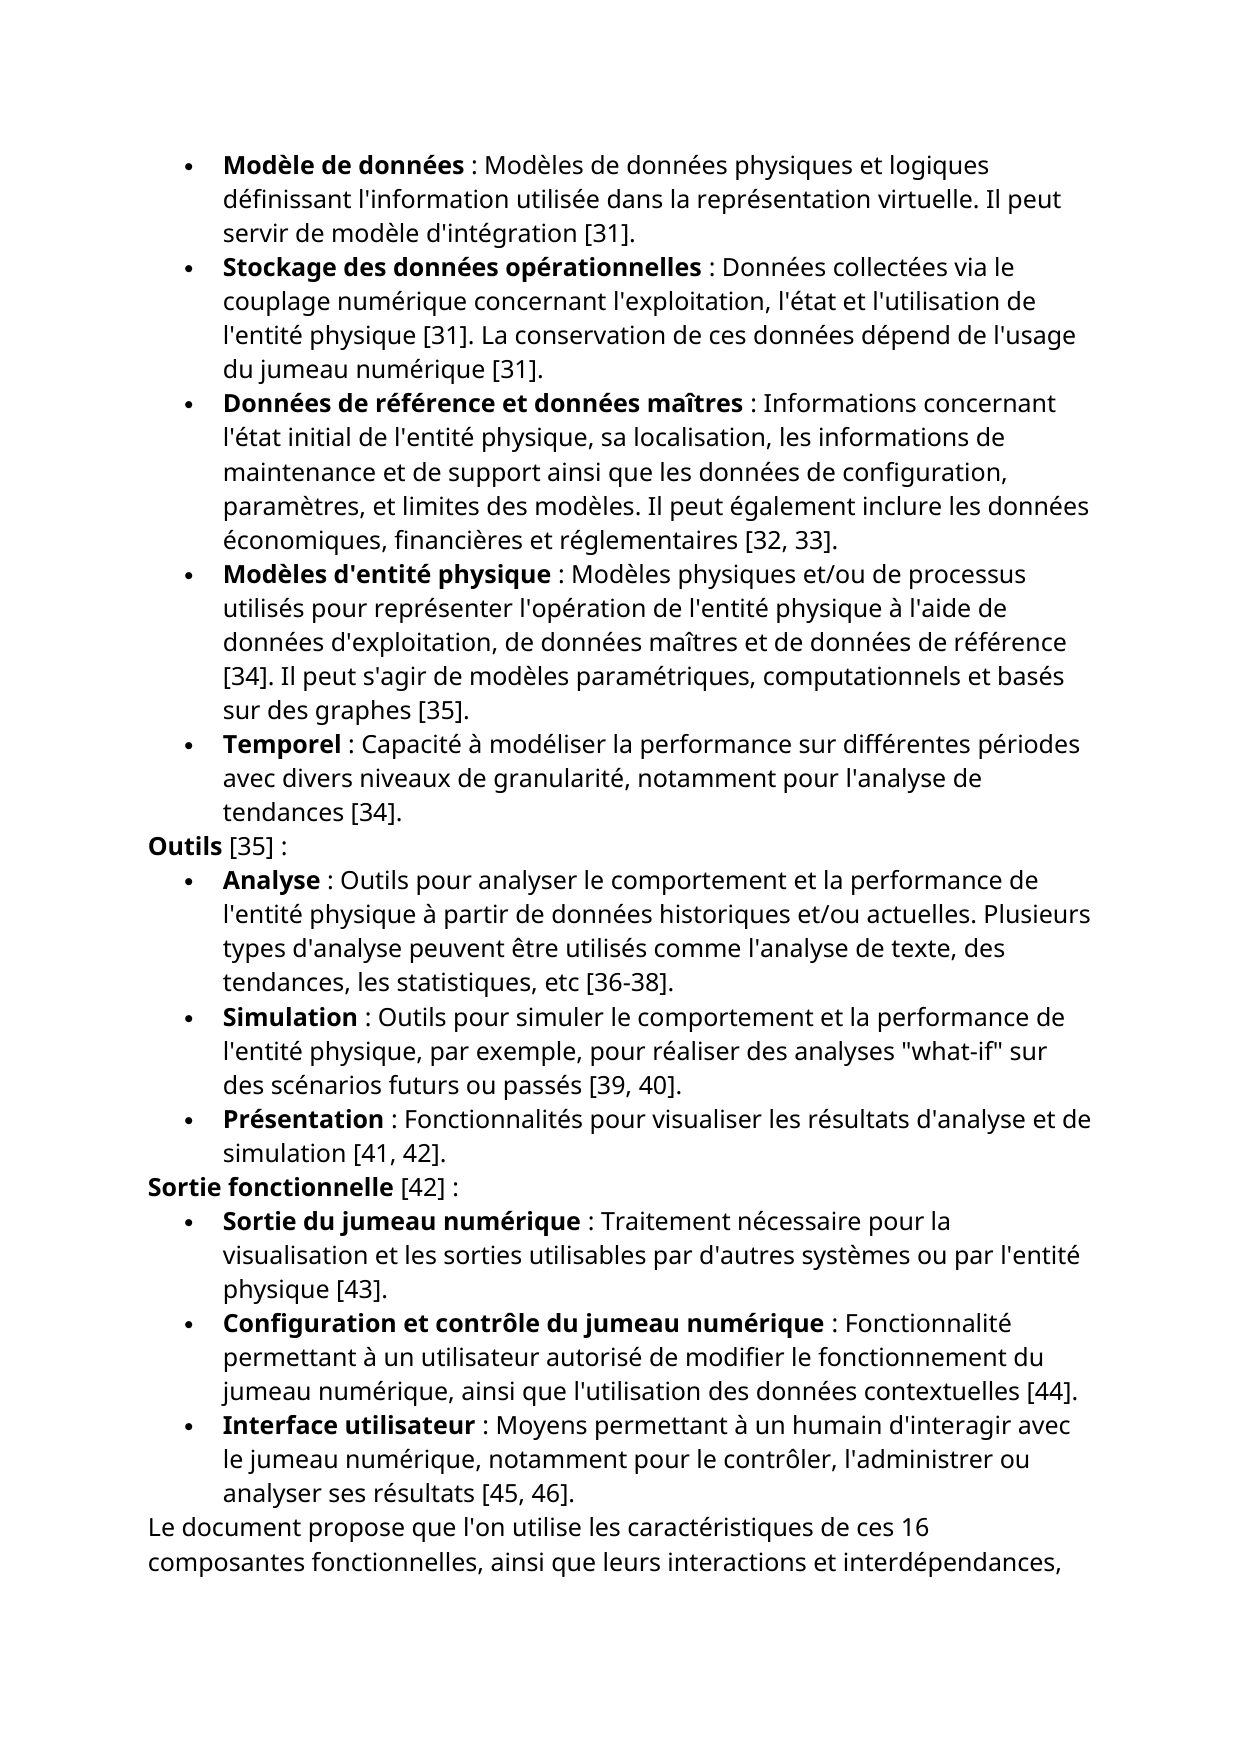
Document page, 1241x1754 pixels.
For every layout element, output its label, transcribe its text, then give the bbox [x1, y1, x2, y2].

list Stockage des données opérationnelles : Données collectées via le couplage numérique concernant l'exploitation, l'état et l'utilisation de l'entité physique [31]. La conservation de ces données dépend de l'usage du jumeau numérique [31]. [185, 250, 1093, 386]
list Modèle de données : Modèles de données physiques et logiques définissant l'information utilisée dans la représentation virtuelle. Il peut servir de modèle d'intégration [31]. [185, 148, 1093, 250]
text Sortie fonctionnelle [42] : [148, 1169, 1093, 1203]
list Analyse : Outils pour analyser le comportement et la performance de l'entité physique à partir de données historiques et/ou actuelles. Plusieurs types d'analyse peuvent être utilisés comme l'analyse de texte, des tendances, les statistiques, etc [36-38]. [185, 863, 1093, 999]
list Présentation : Fonctionnalités pour visualiser les résultats d'analyse et de simulation [41, 42]. [185, 1101, 1093, 1169]
list Simulation : Outils pour simuler le comportement et la performance de l'entité physique, par exemple, pour réaliser des analyses "what-if" sur des scénarios futurs ou passés [39, 40]. [185, 999, 1093, 1101]
list Données de référence et données maîtres : Informations concernant l'état initial de l'entité physique, sa localisation, les informations de maintenance et de support ainsi que les données de configuration, paramètres, et limites des modèles. Il peut également inclure les données économiques, financières et réglementaires [32, 33]. [185, 386, 1093, 556]
list Temporel : Capacité à modéliser la performance sur différentes périodes avec divers niveaux de granularité, notamment pour l'analyse de tendances [34]. [185, 727, 1093, 829]
list Sortie du jumeau numérique : Traitement nécessaire pour la visualisation et les sorties utilisables par d'autres systèmes ou par l'entité physique [43]. [185, 1203, 1093, 1306]
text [148, 1510, 1093, 1578]
text Outils [35] : [148, 829, 1093, 863]
list Modèles d'entité physique : Modèles physiques et/ou de processus utilisés pour représenter l'opération de l'entité physique à l'aide de données d'exploitation, de données maîtres et de données de référence [34]. Il peut s'agir de modèles paramétriques, computationnels et basés sur des graphes [35]. [185, 556, 1093, 727]
list Interface utilisateur : Moyens permettant à un humain d'interagir avec le jumeau numérique, notamment pour le contrôler, l'administrer ou analyser ses résultats [45, 46]. [185, 1408, 1093, 1510]
list Configuration et contrôle du jumeau numérique : Fonctionnalité permettant à un utilisateur autorisé de modifier le fonctionnement du jumeau numérique, ainsi que l'utilisation des données contextuelles [44]. [185, 1306, 1093, 1408]
